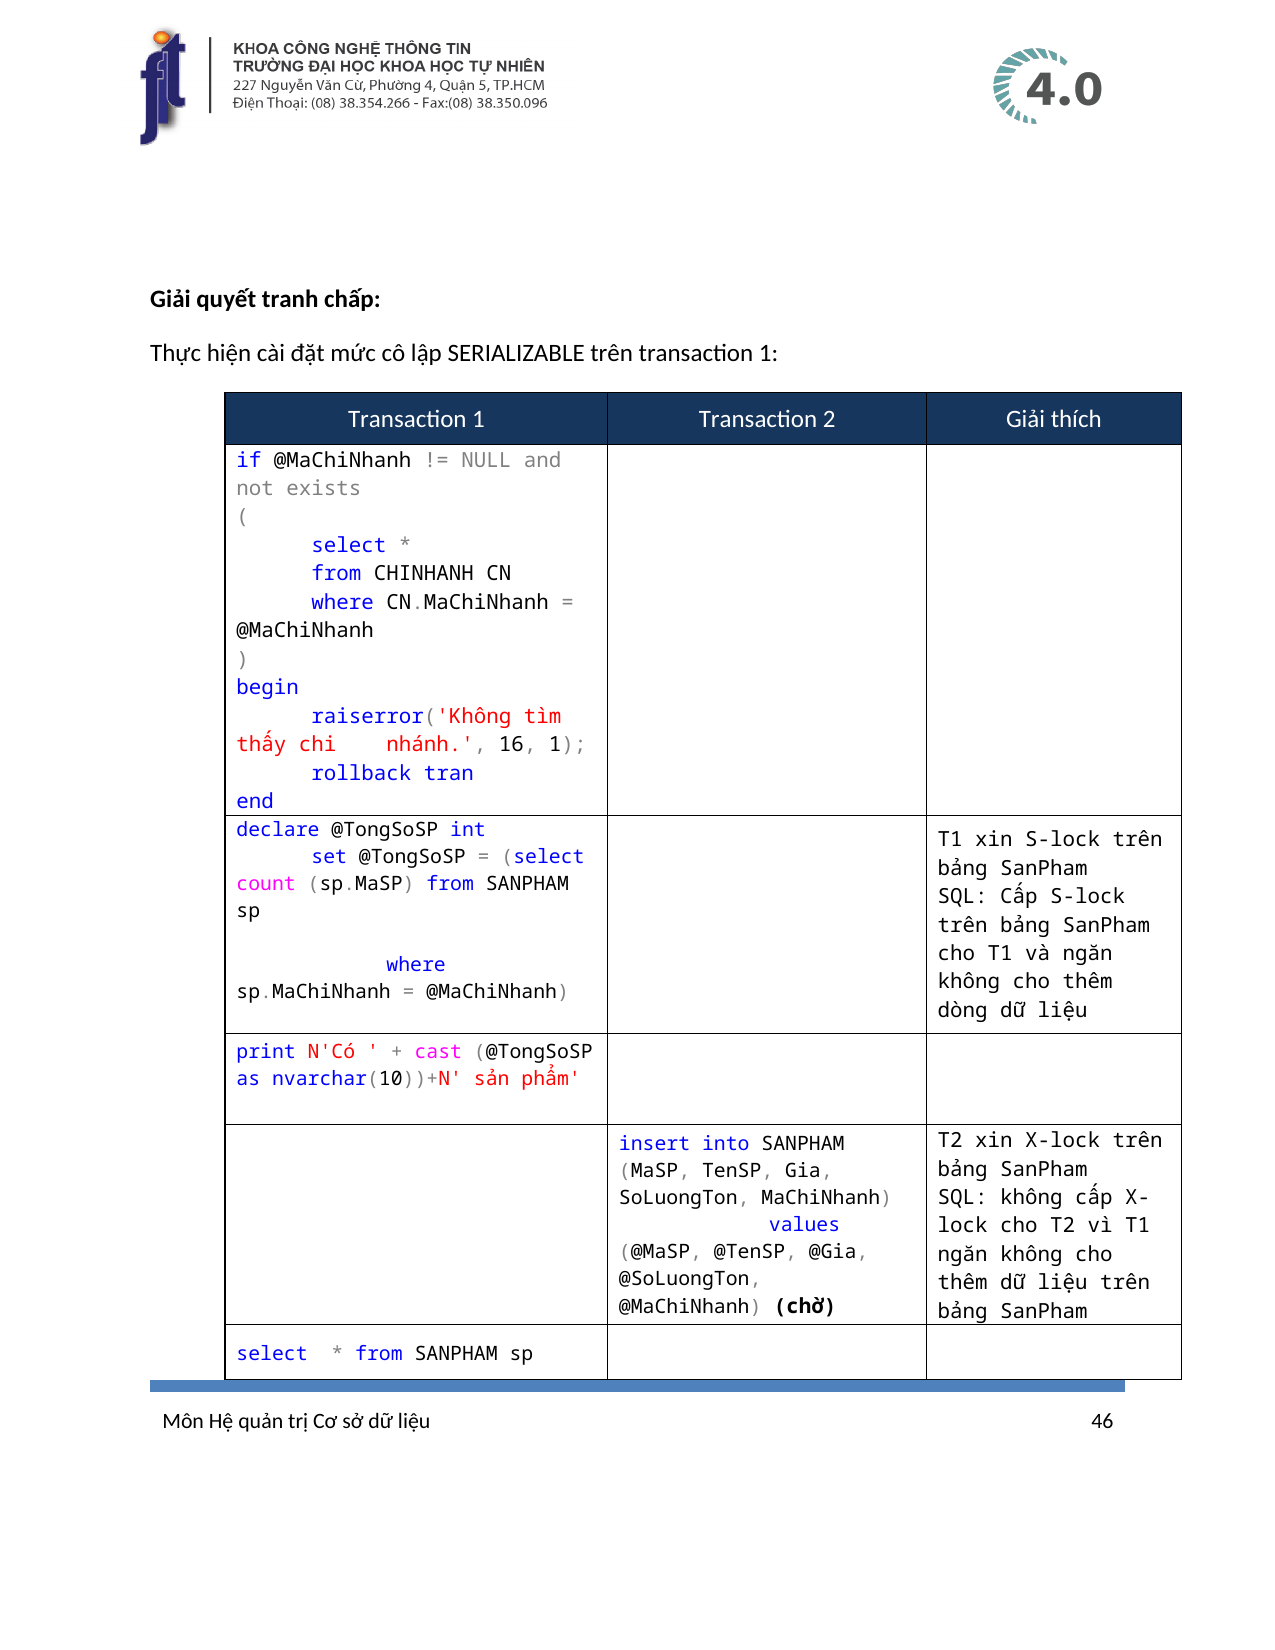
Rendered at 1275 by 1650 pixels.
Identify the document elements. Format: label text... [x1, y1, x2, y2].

table_cell [226, 1125, 607, 1324]
table_cell [927, 1325, 1181, 1379]
table_cell if @MaChiNhanh != NULL and not exists ( select * from CHINHANH CN where CN.MaChiNhanh = @MaChiNhanh ) begin raiserror('Không tìm thấy chi nhánh.', 16, 1); rollback tran end [226, 445, 607, 814]
table_header Giải thích [927, 393, 1181, 444]
table_cell [608, 816, 926, 1032]
table_cell T2 xin X-lock trên bảng SanPham SQL: không cấp X-lock cho T2 vì T1 ngăn không cho thêm dữ liệu trên bảng SanPham [927, 1125, 1181, 1324]
table_header Transaction 1 [226, 393, 607, 444]
picture [117, 21, 580, 167]
text Giải quyết tranh chấp: [150, 283, 1125, 313]
table_header Transaction 2 [608, 393, 926, 444]
table_cell [927, 1034, 1181, 1124]
table_cell declare @TongSoSP int set @TongSoSP = (select count (sp.MaSP) from SANPHAM sp where sp.MaChiNhanh = @MaChiNhanh) [226, 816, 607, 1032]
table_cell insert into SANPHAM (MaSP, TenSP, Gia, SoLuongTon, MaChiNhanh) values (@MaSP, @TenSP, @Gia, @SoLuongTon, @MaChiNhanh) (chờ) [608, 1125, 926, 1324]
table_cell T1 xin S-lock trên bảng SanPham SQL: Cấp S-lock trên bảng SanPham cho T1 và ngăn không cho thêm dòng dữ liệu [927, 816, 1181, 1032]
table_cell select * from SANPHAM sp where sp.MaChiNhanh = @MaChiNhanh select @TongSoSP as Tongso [226, 1325, 607, 1379]
table_cell [608, 445, 926, 814]
table_cell [608, 1034, 926, 1124]
table_cell [608, 1325, 926, 1379]
text Thực hiện cài đặt mức cô lập SERIALIZABLE trên transaction 1: [150, 337, 1125, 368]
table_cell print N'Có ' + cast (@TongSoSP as nvarchar(10))+N' sản phẩm' [226, 1034, 607, 1124]
table_cell [927, 445, 1181, 814]
picture [985, 41, 1108, 127]
